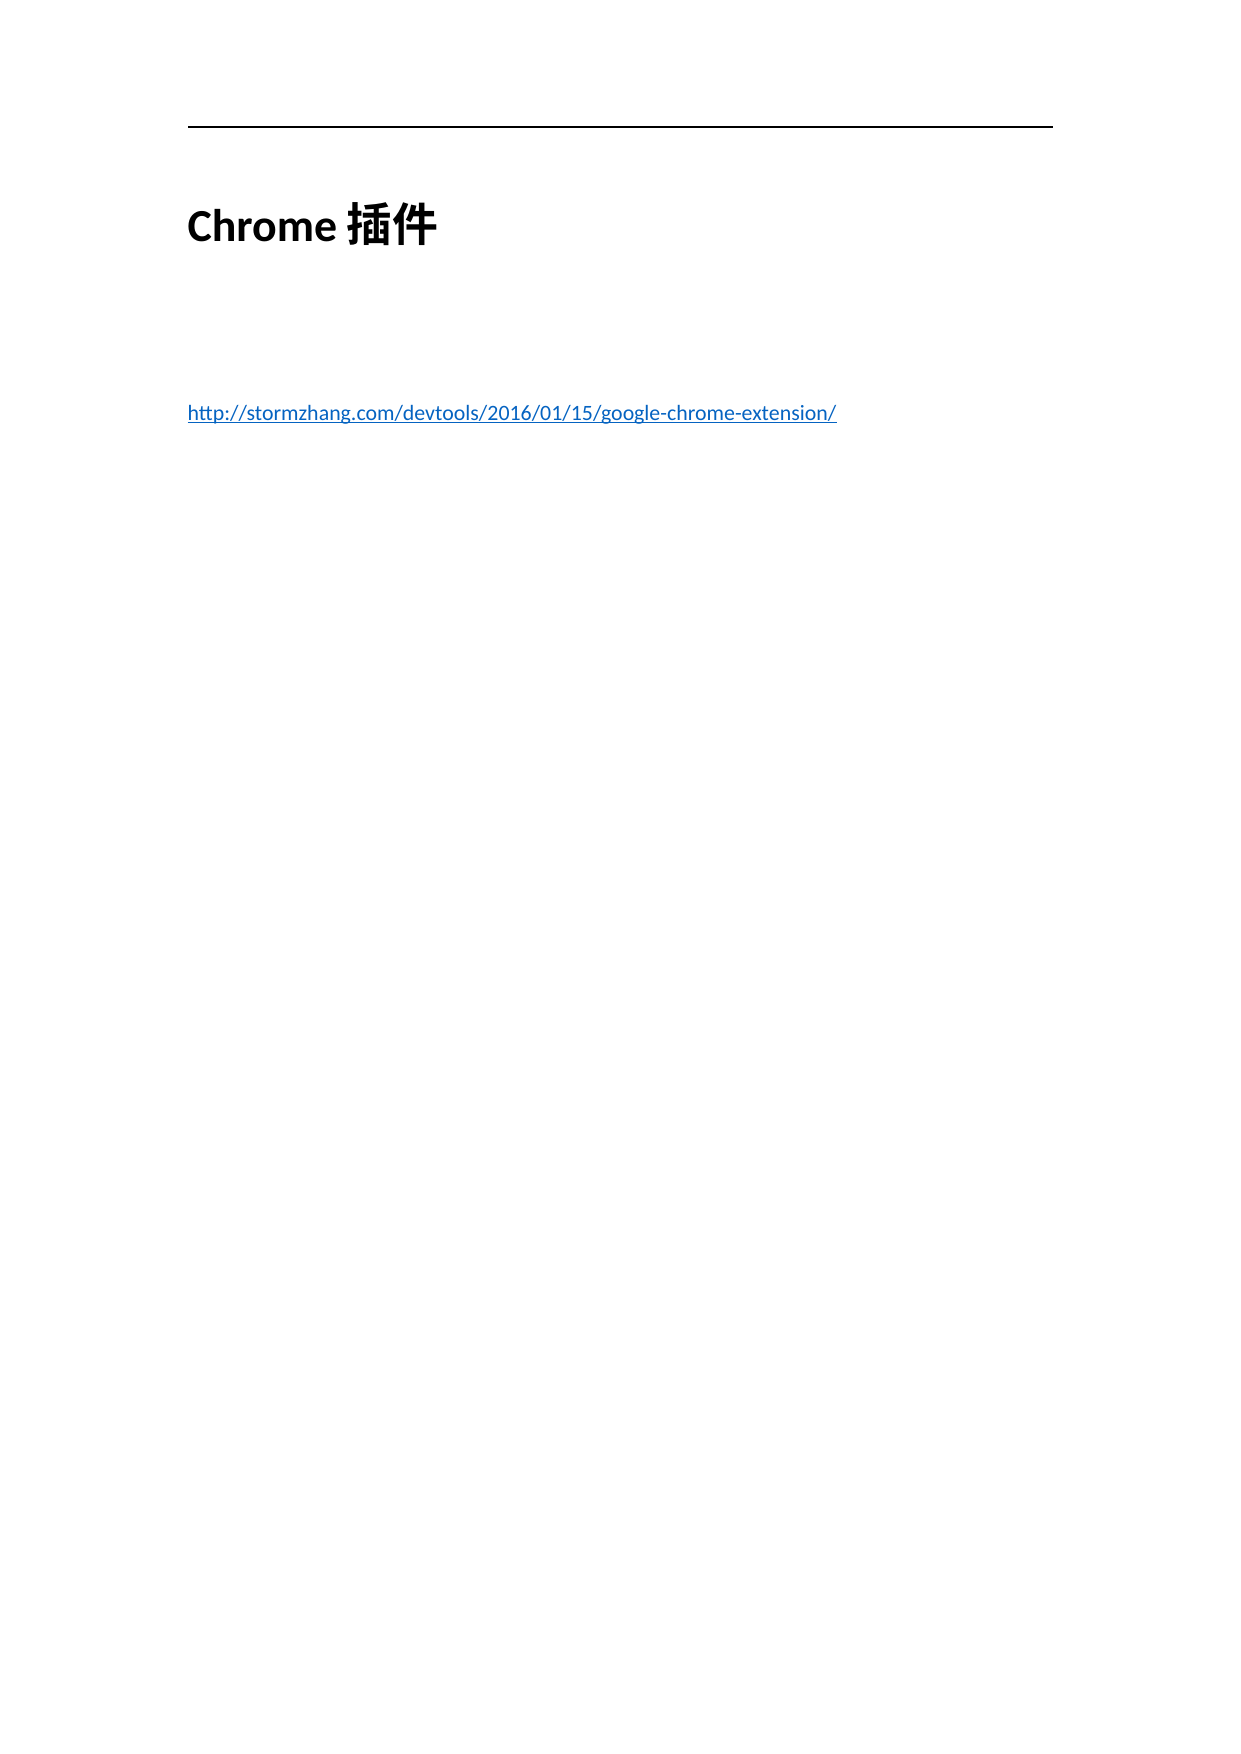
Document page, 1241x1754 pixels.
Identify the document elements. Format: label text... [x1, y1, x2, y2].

text http://stormzhang.com/devtools/2016/01/15/google-chrome-extension/ [187, 396, 1053, 429]
subtitle Chrome插件 [187, 173, 1053, 270]
